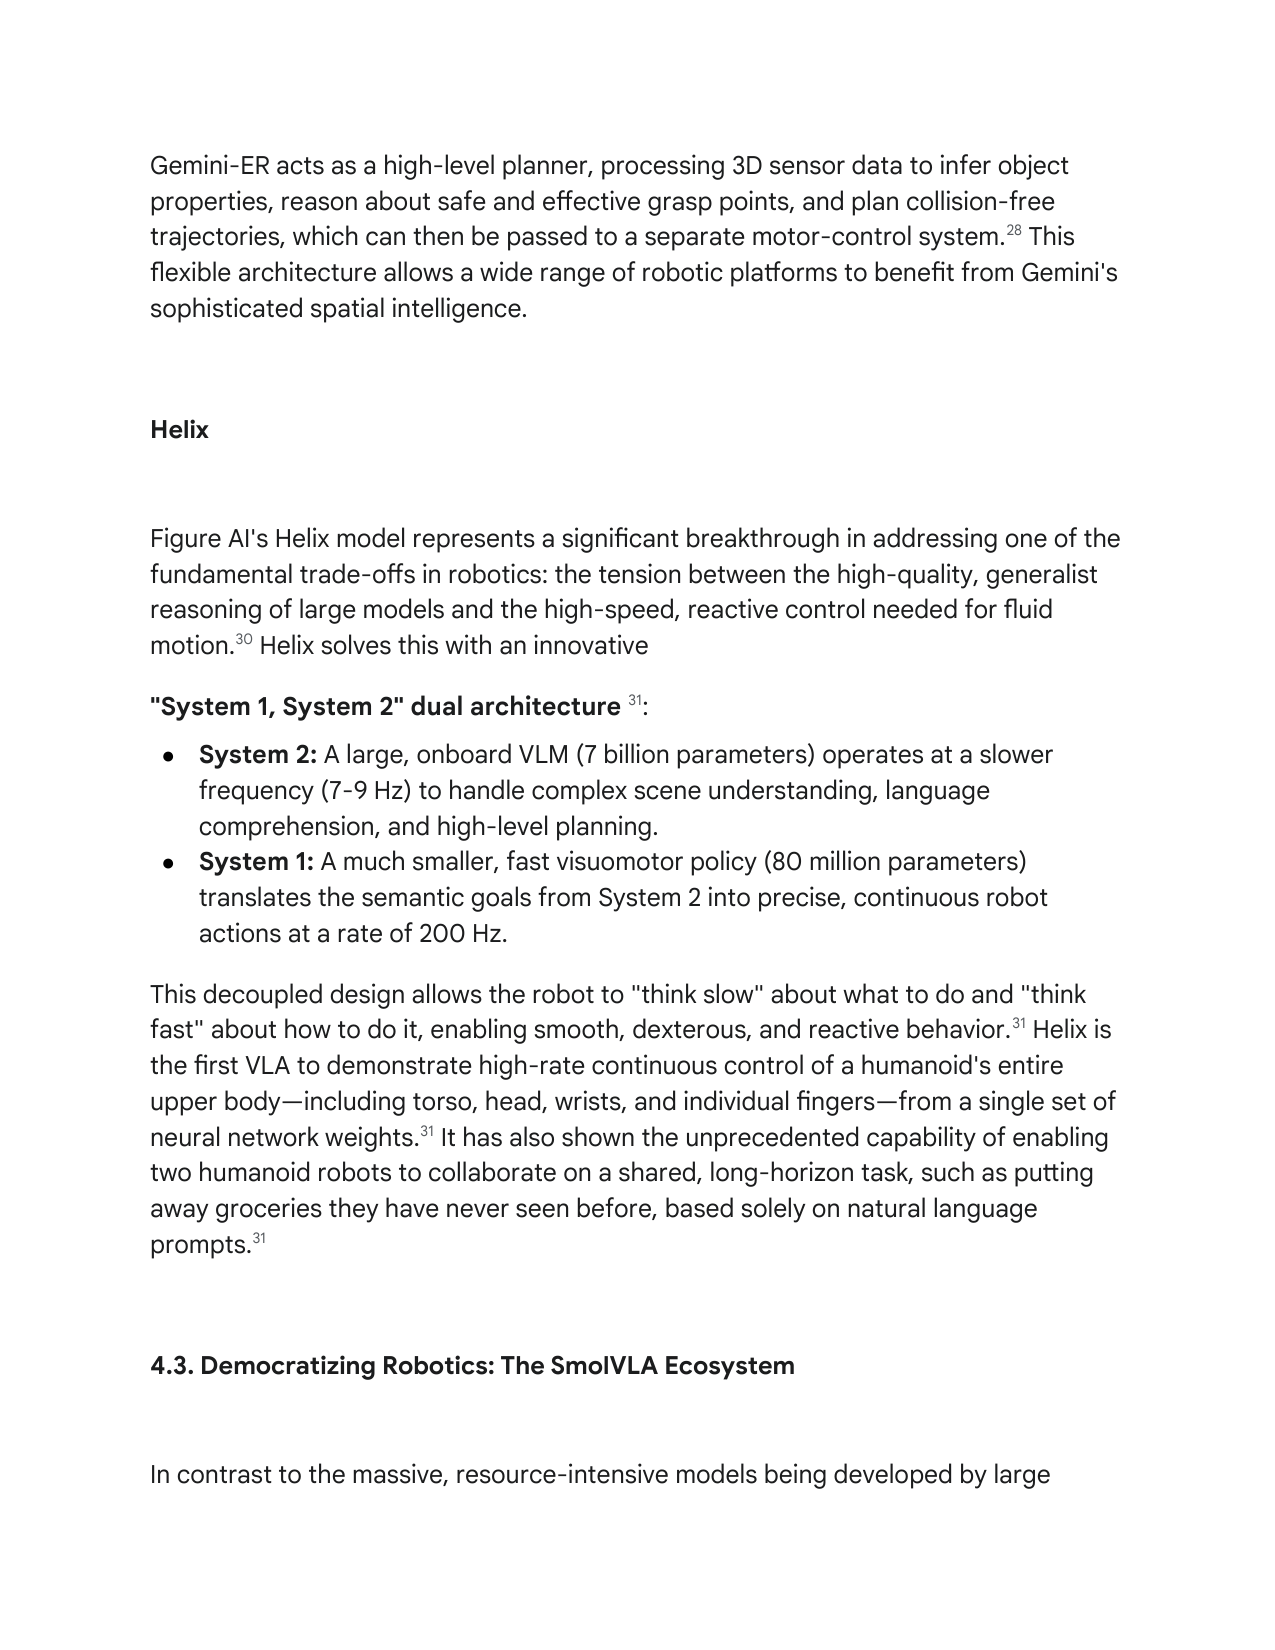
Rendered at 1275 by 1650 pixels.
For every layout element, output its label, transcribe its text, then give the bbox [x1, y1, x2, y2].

list System 2: A large, onboard VLM (7 billion parameters) operates at a slower frequency (7-9 Hz) to handle complex scene understanding, language comprehension, and high-level planning. [161, 739, 1125, 842]
text This decoupled design allows the robot to "think slow" about what to do and "think fast" about how to do it, enabling smooth, dexterous, and reactive behavior.31 Helix is the first VLA to demonstrate high-rate continuous control of a humanoid's entire upper body—including torso, head, wrists, and individual fingers—from a single set of neural network weights.31 It has also shown the unprecedented capability of enabling two humanoid robots to collaborate on a shared, long-horizon task, such as putting away groceries they have never seen before, based solely on natural language prompts.31 [150, 979, 1125, 1260]
text Figure AI's Helix model represents a significant breakthrough in addressing one of the fundamental trade-offs in robotics: the tension between the high-quality, generalist reasoning of large models and the high-speed, reactive control needed for fluid motion.30 Helix solves this with an innovative [150, 523, 1125, 662]
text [150, 150, 1125, 324]
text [150, 1459, 1125, 1491]
list System 1: A much smaller, fast visuomotor policy (80 million parameters) translates the semantic goals from System 2 into precise, continuous robot actions at a rate of 200 Hz. [161, 847, 1125, 949]
subtitle Helix [150, 414, 1125, 446]
text "System 1, System 2" dual architecture 31: [150, 691, 1125, 723]
subtitle 4.3. Democratizing Robotics: The SmolVLA Ecosystem [150, 1350, 1125, 1382]
